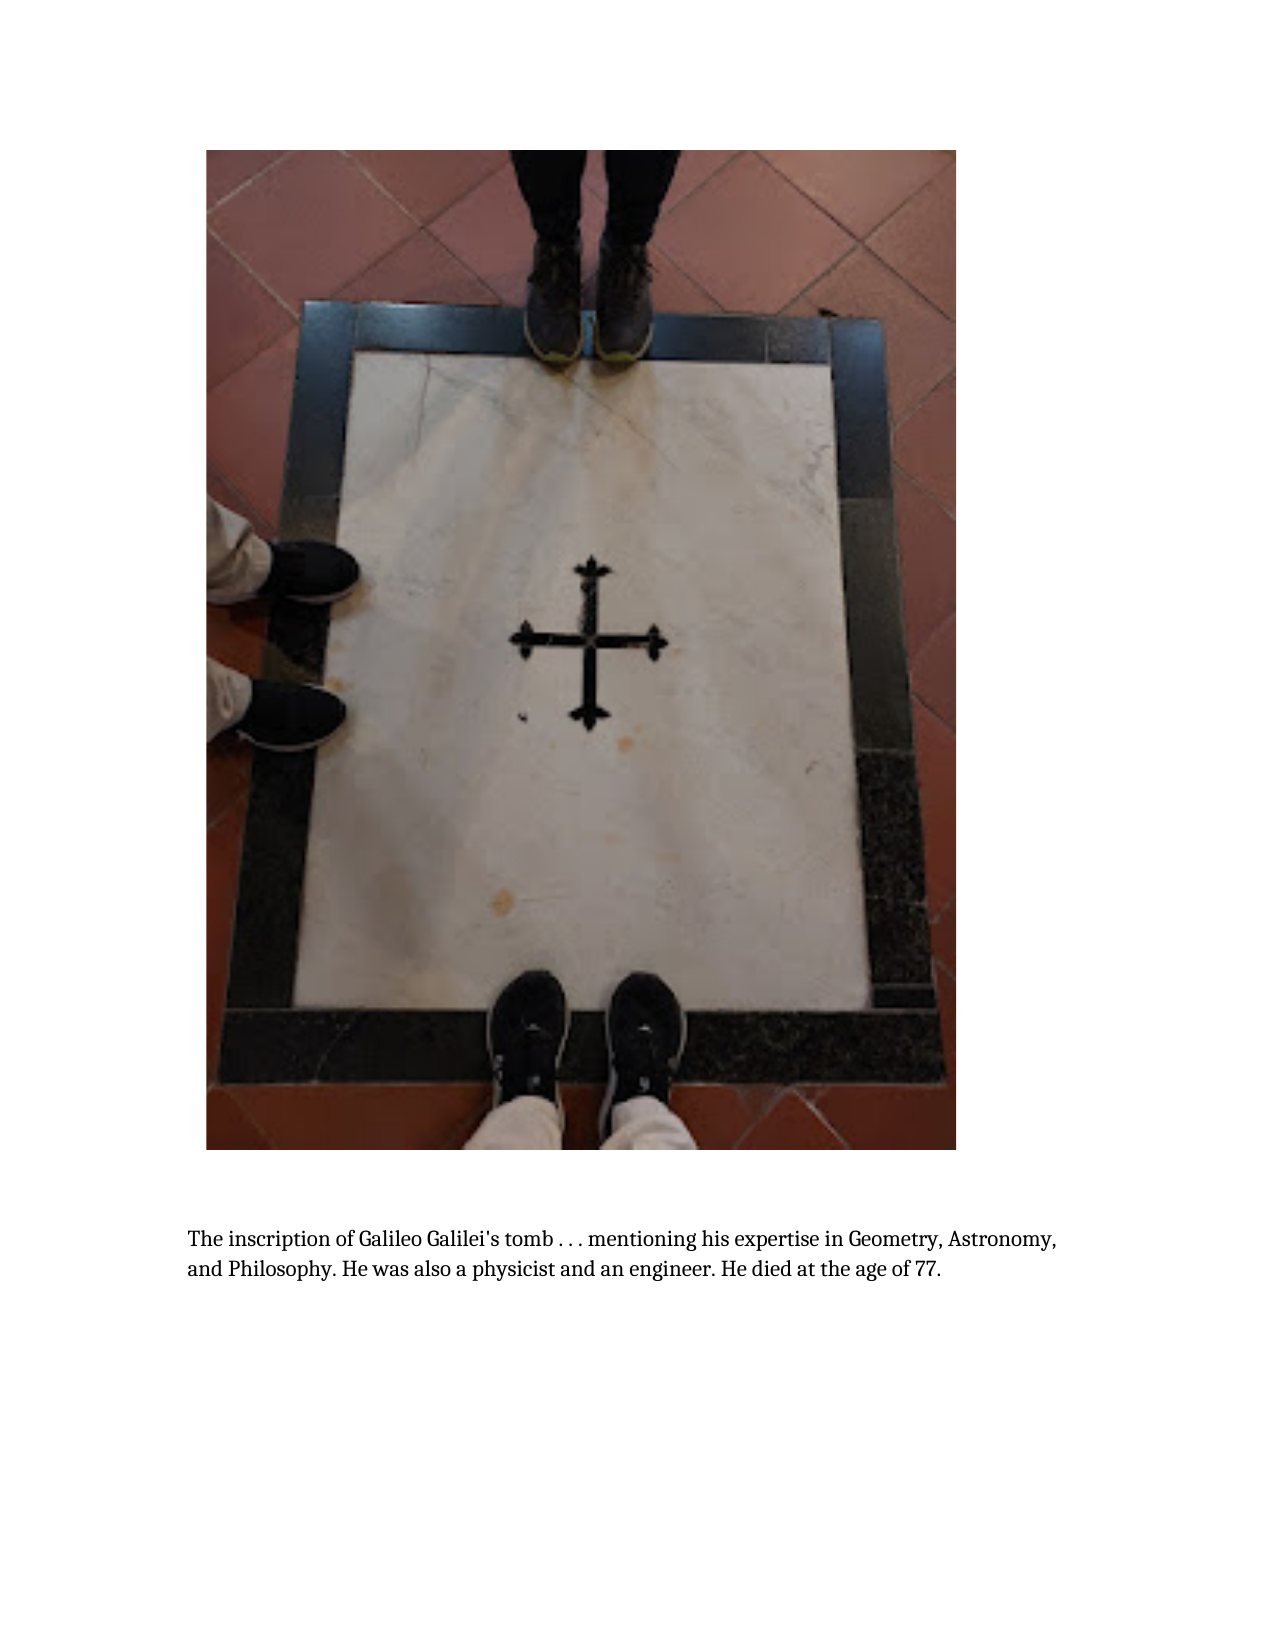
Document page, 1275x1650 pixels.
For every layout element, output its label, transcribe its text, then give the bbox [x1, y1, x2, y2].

picture [206, 150, 957, 1150]
text The inscription of Galileo Galilei's tomb . . . mentioning his expertise in Geometry, Astronomy, and Philosophy. He was also a physicist and an engineer. He died at the age of 77. [187, 1226, 1087, 1282]
